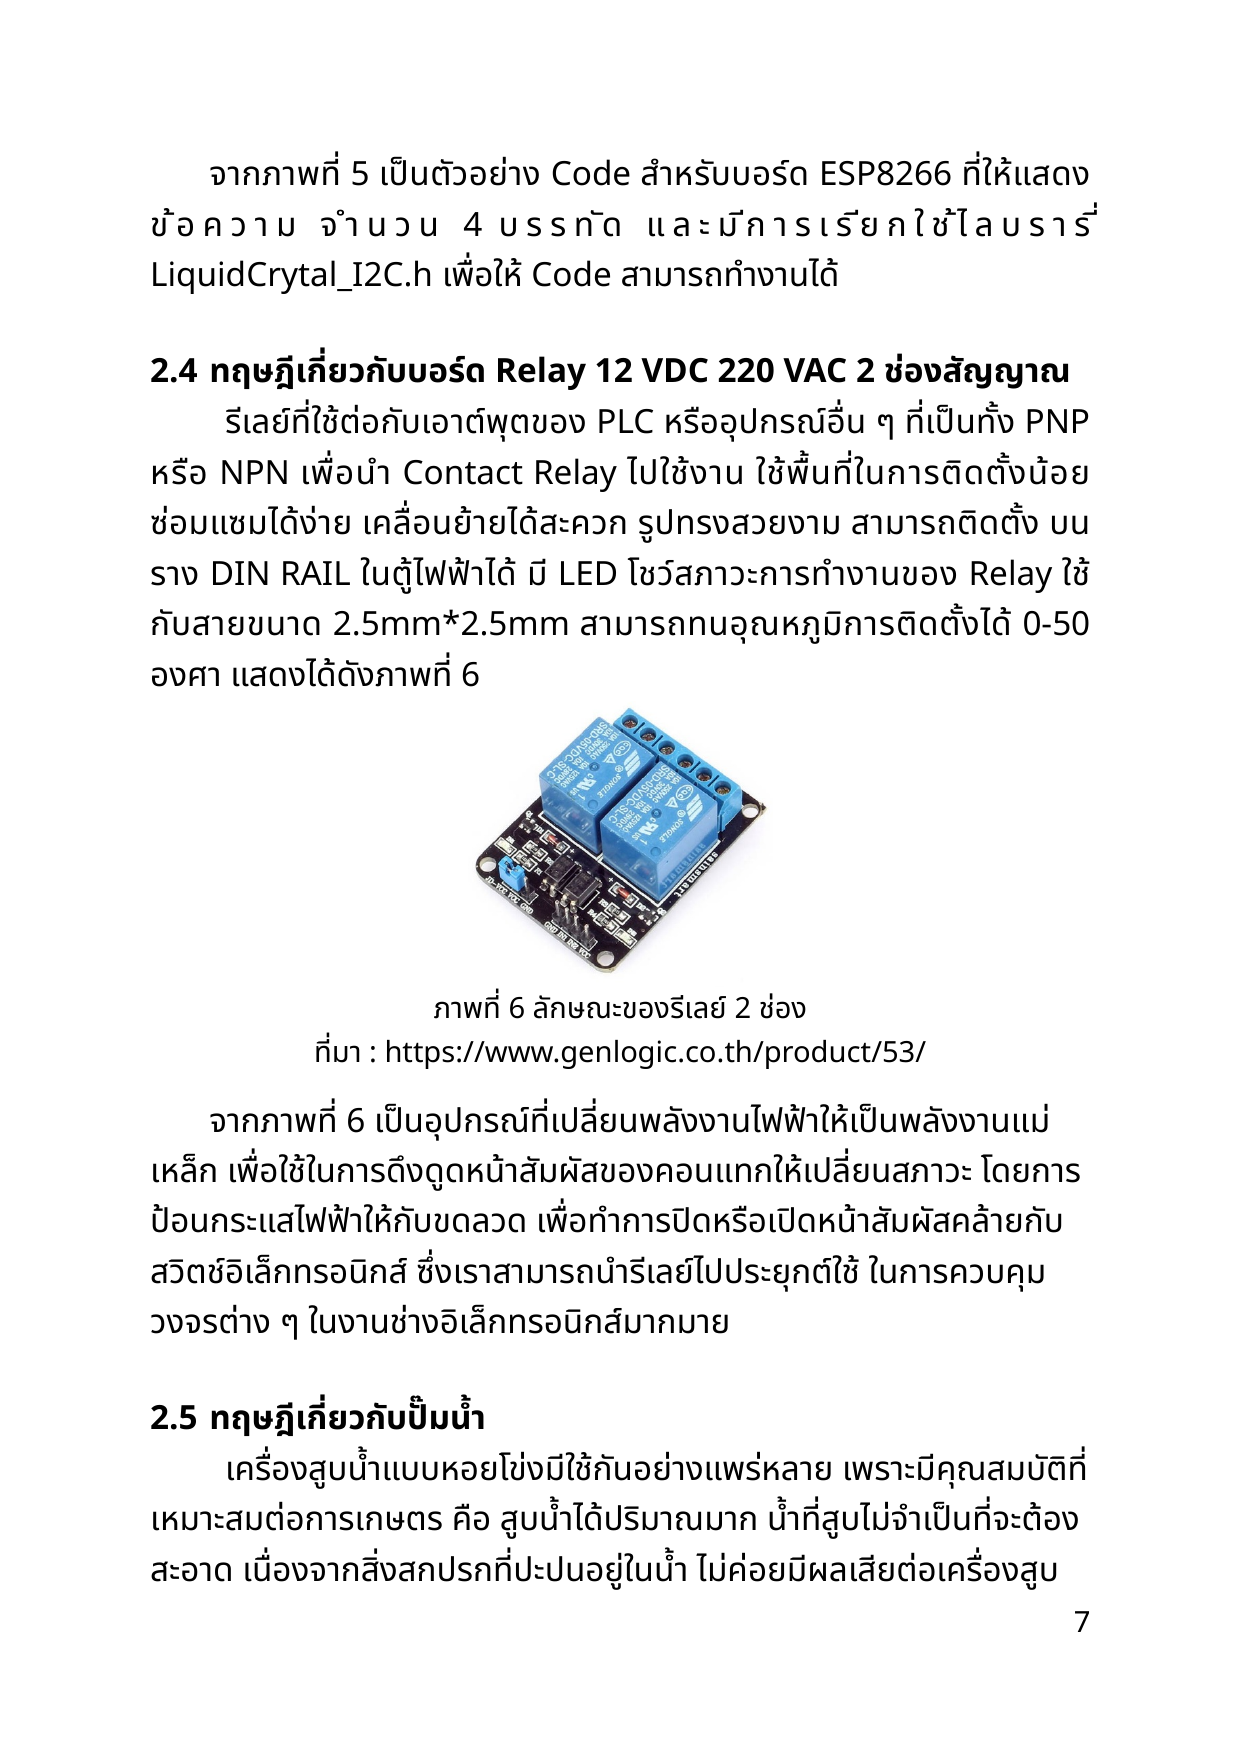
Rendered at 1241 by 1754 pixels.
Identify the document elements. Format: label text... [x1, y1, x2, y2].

text จากภาพที่ 6 เป็นอุปกรณ์ที่เปลี่ยนพลังงานไฟฟ้าให้เป็นพลังงานแม่เหล็ก เพื่อใช้ในการดึงดูดหน้าสัมผัสของคอนแทกให้เปลี่ยนสภาวะ โดยการป้อนกระแสไฟฟ้าให้กับขดลวด เพื่อทำการปิดหรือเปิดหน้าสัมผัสคล้ายกับสวิตช์อิเล็กทรอนิกส์ ซึ่งเราสามารถนำรีเลย์ไปประยุกต์ใช้ ในการควบคุมวงจรต่าง ๆ ในงานช่างอิเล็กทรอนิกส์มากมาย [150, 1096, 1090, 1349]
text จากภาพที่ 5 เป็นตัวอย่าง Code สำหรับบอร์ด ESP8266 ที่ให้แสดงข้อความ จำนวน 4 บรรทัด และมีการเรียกใช้ไลบรารี่ LiquidCrytal_I2C.h เพื่อให้ Code สามารถทำงานได้ [150, 150, 1090, 302]
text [150, 1445, 1090, 1596]
text รีเลย์ที่ใช้ต่อกับเอาต์พุตของ PLC หรืออุปกรณ์อื่น ๆ ที่เป็นทั้ง PNP หรือ NPN เพื่อนำ Contact Relay ไปใช้งาน ใช้พื้นที่ในการติดตั้งน้อย ซ่อมแซมได้ง่าย เคลื่อนย้ายได้สะควก รูปทรงสวยงาม สามารถติดตั้ง บนราง DIN RAIL ในตู้ไฟฟ้าได้ มี LED โชว์สภาวะการทำงานของ Relay ใช้กับสายขนาด 2.5mm*2.5mm สามารถทนอุณหภูมิการติดตั้งได้ 0-50 องศา แสดงได้ดังภาพที่ 6 [150, 398, 1090, 701]
list ทฤษฎีเกี่ยวกับบอร์ด Relay 12 VDC 220 VAC 2 ช่องสัญญาณ [150, 347, 1090, 398]
picture [467, 701, 773, 987]
list ทฤษฎีเกี่ยวกับปั๊มน้ำ [150, 1394, 1090, 1445]
